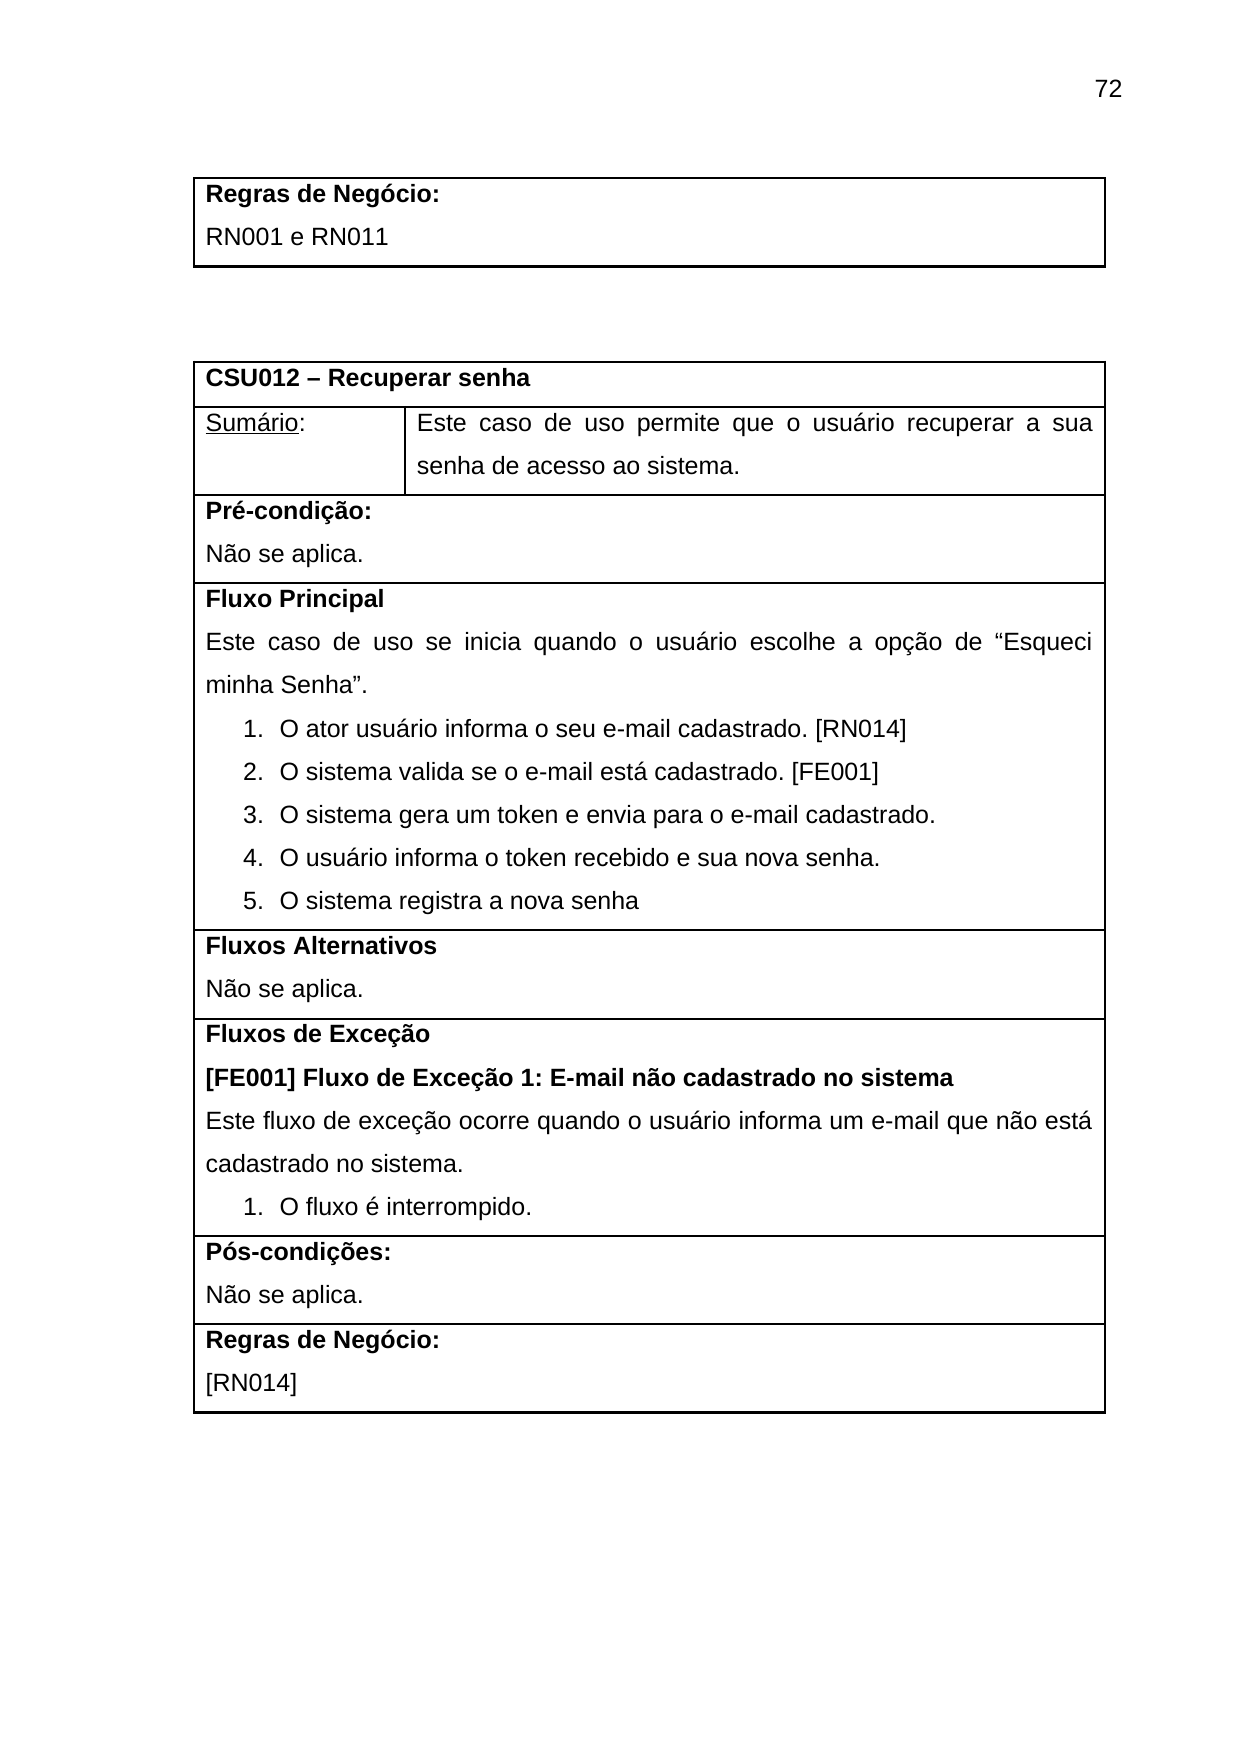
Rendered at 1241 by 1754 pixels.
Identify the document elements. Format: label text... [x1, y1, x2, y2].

table_cell Regras de Negócio: [RN014] [195, 1325, 1104, 1411]
table_cell Regras de Negócio: RN001 e RN011 [195, 179, 1104, 265]
table_cell Pós-condições: Não se aplica. [195, 1237, 1104, 1323]
table_cell Pré-condição: Não se aplica. [195, 496, 1104, 582]
table_cell Sumário: [195, 408, 404, 494]
table_cell Fluxos Alternativos Não se aplica. [195, 931, 1104, 1017]
table_cell Fluxo Principal Este caso de uso se inicia quando o usuário escolhe a opção de “Esqueci minha Senha”. O ator usuário informa o seu e-mail cadastrado. [RN014] O sistema valida se o e-mail está cadastrado. [FE001] O sistema gera um token e envia para o e-mail cadastrado. O usuário informa o token recebido e sua nova senha. O sistema registra a nova senha [195, 584, 1104, 929]
table_cell Este caso de uso permite que o usuário recuperar a sua senha de acesso ao sistema. [406, 408, 1104, 494]
table_header CSU012 – Recuperar senha [195, 363, 1104, 406]
table_cell Fluxos de Exceção [FE001] Fluxo de Exceção 1: E-mail não cadastrado no sistema Este fluxo de exceção ocorre quando o usuário informa um e-mail que não está cadastrado no sistema. O fluxo é interrompido. [195, 1020, 1104, 1235]
